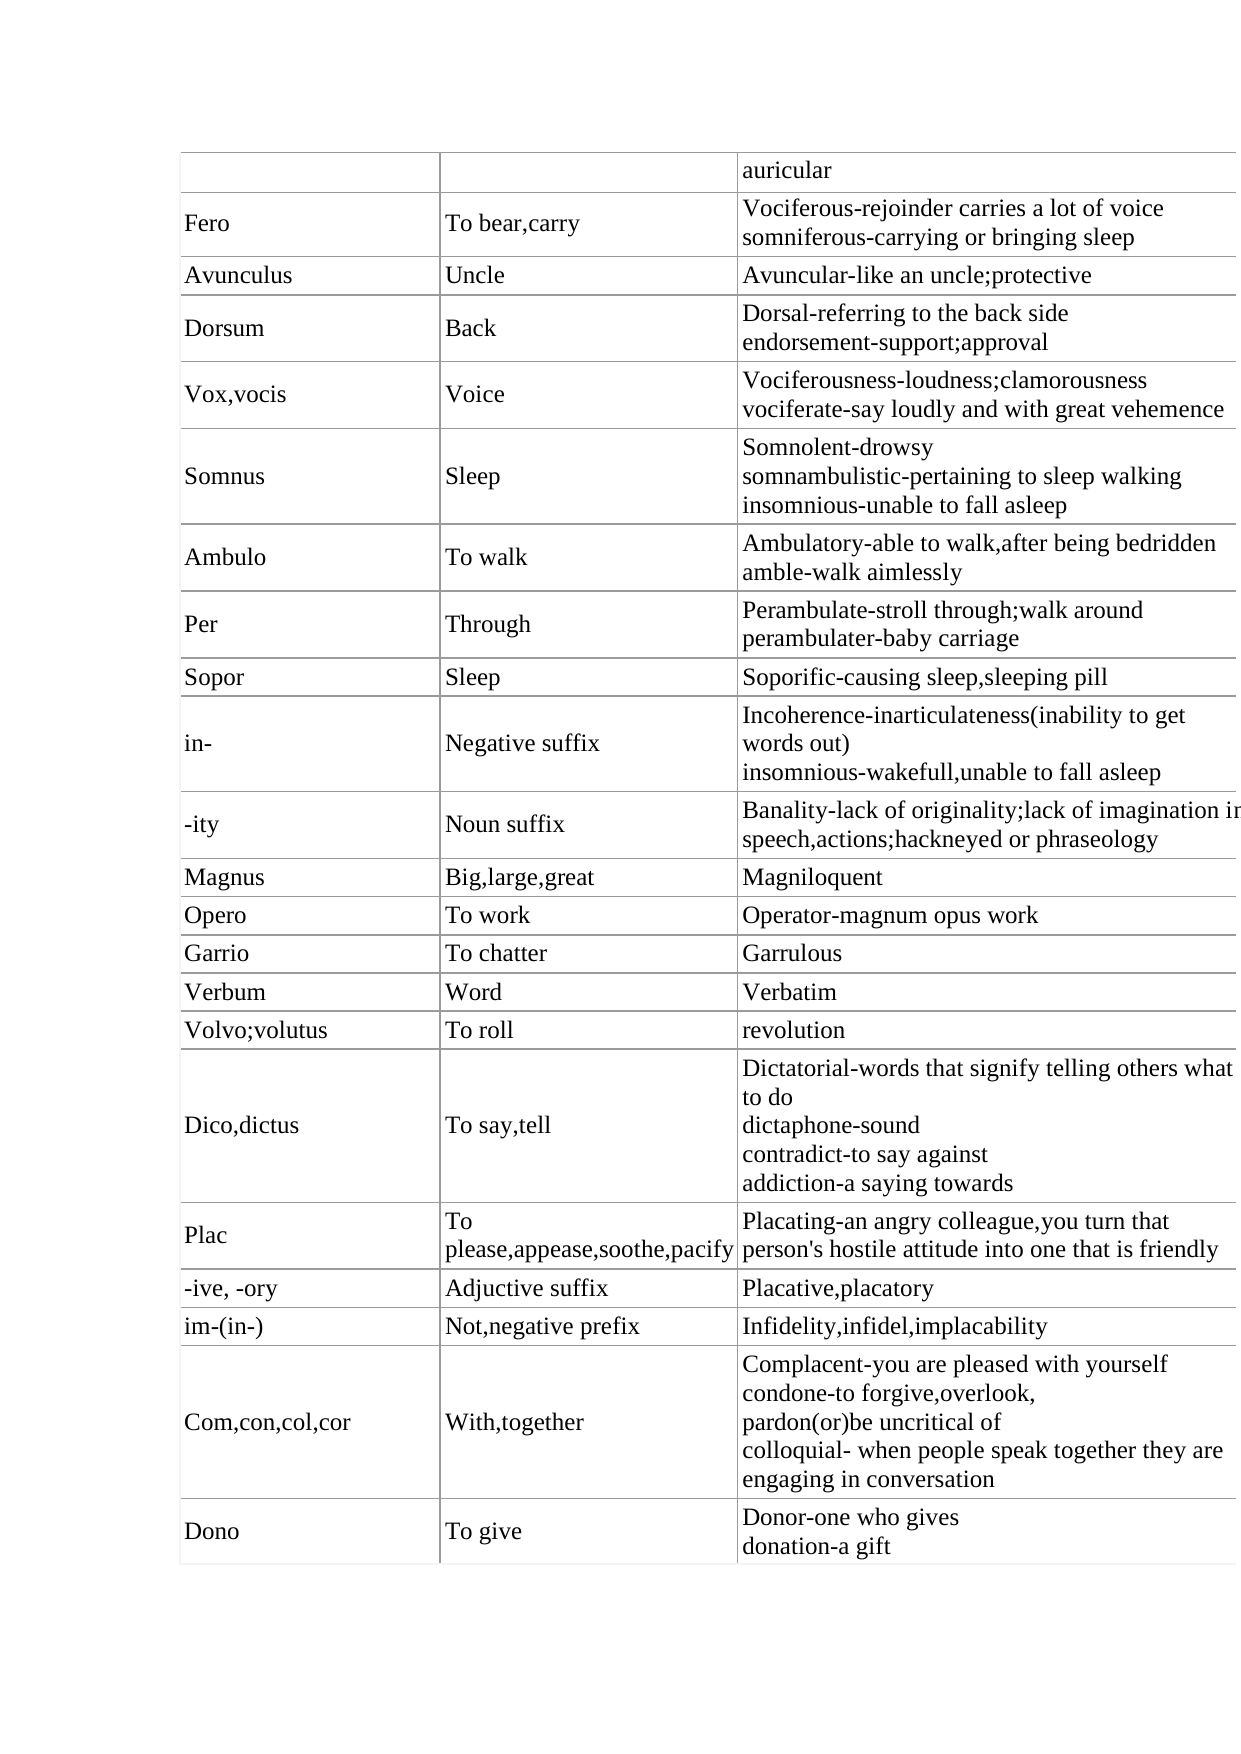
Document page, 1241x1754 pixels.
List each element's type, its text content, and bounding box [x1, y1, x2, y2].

text n [169, 795, 1240, 824]
